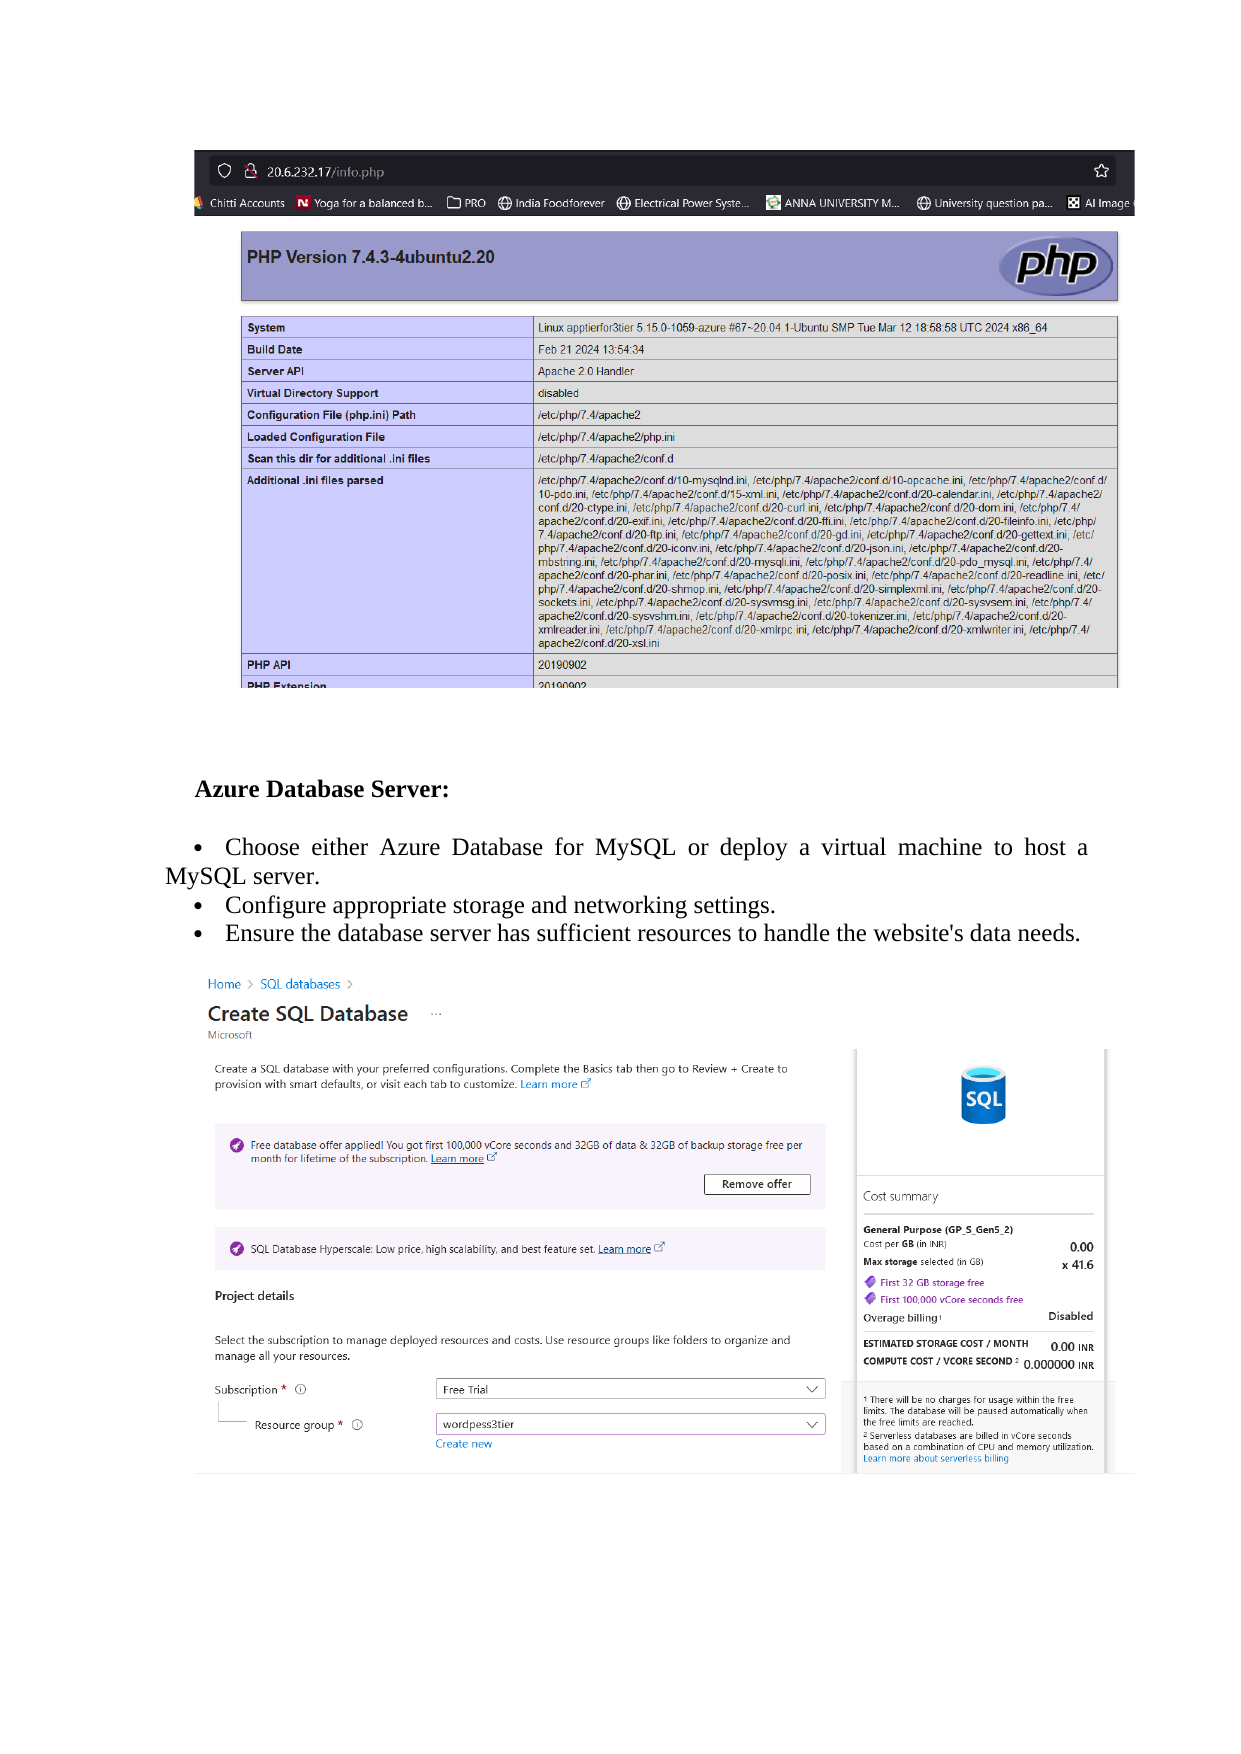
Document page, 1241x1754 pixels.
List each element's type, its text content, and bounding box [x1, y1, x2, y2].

list Ensure the database server has sufficient resources to handle the website's data needs. [165, 918, 1090, 947]
picture [194, 150, 1135, 688]
text Azure Database Server: [165, 774, 1090, 803]
list Configure appropriate storage and networking settings. [165, 890, 1090, 918]
picture [194, 976, 1135, 1476]
list Choose either Azure Database for MySQL or deploy a virtual machine to host a MySQL server. [165, 832, 1090, 890]
